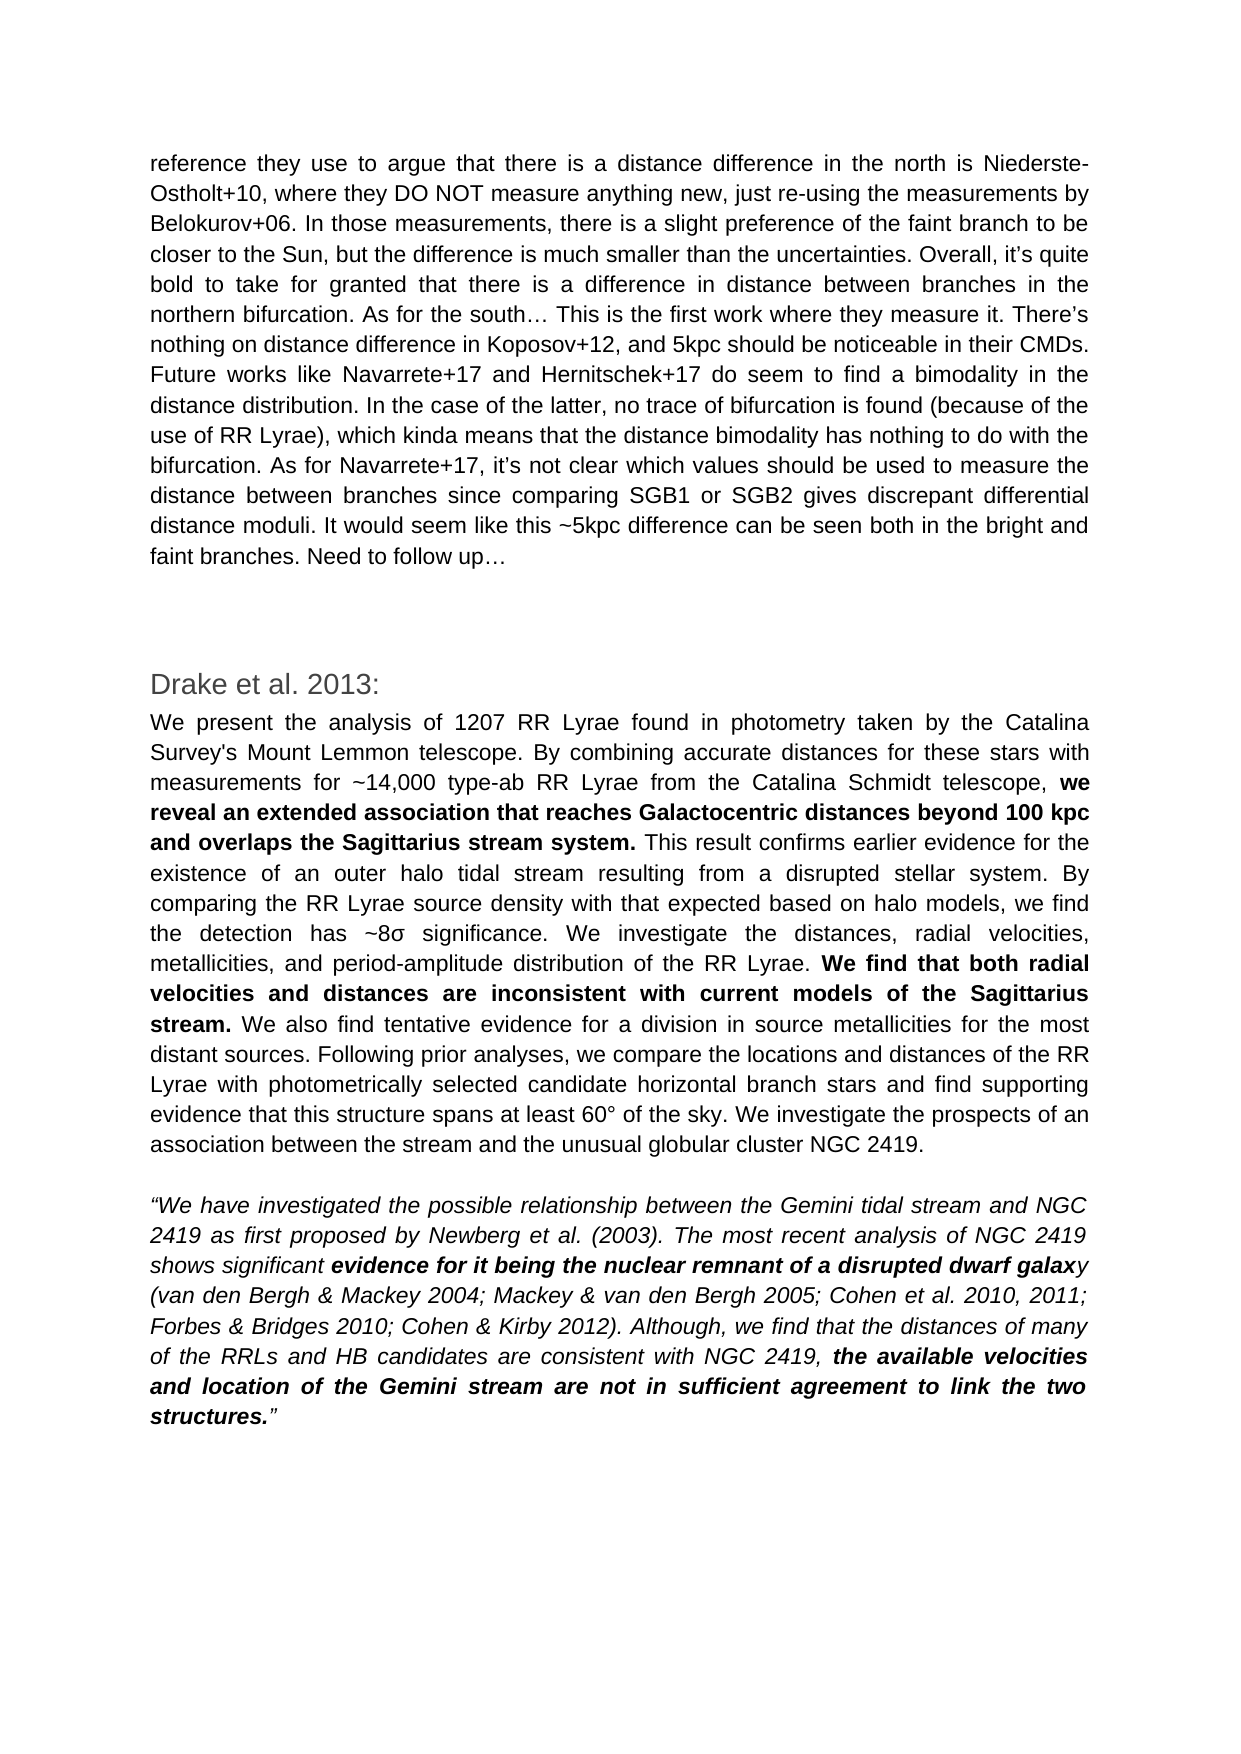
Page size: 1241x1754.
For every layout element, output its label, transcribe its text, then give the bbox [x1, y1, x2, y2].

text “We have investigated the possible relationship between the Gemini tidal stream and NGC 2419 as first proposed by Newberg et al. (2003). The most recent analysis of NGC 2419 shows significant evidence for it being the nuclear remnant of a disrupted dwarf galaxy (van den Bergh & Mackey 2004; Mackey & van den Bergh 2005; Cohen et al. 2010, 2011; Forbes & Bridges 2010; Cohen & Kirby 2012). Although, we find that the distances of many of the RRLs and HB candidates are consistent with NGC 2419, the available velocities and location of the Gemini stream are not in sufficient agreement to link the two structures.” [150, 1192, 1090, 1430]
text We present the analysis of 1207 RR Lyrae found in photometry taken by the Catalina Survey's Mount Lemmon telescope. By combining accurate distances for these stars with measurements for ~14,000 type-ab RR Lyrae from the Catalina Schmidt telescope, we reveal an extended association that reaches Galactocentric distances beyond 100 kpc and overlaps the Sagittarius stream system. This result confirms earlier evidence for the existence of an outer halo tidal stream resulting from a disrupted stellar system. By comparing the RR Lyrae source density with that expected based on halo models, we find the detection has ~8σ significance. We investigate the distances, radial velocities, metallicities, and period-amplitude distribution of the RR Lyrae. We find that both radial velocities and distances are inconsistent with current models of the Sagittarius stream. We also find tentative evidence for a division in source metallicities for the most distant sources. Following prior analyses, we compare the locations and distances of the RR Lyrae with photometrically selected candidate horizontal branch stars and find supporting evidence that this structure spans at least 60° of the sky. We investigate the prospects of an association between the stream and the unusual globular cluster NGC 2419. [150, 708, 1090, 1158]
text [150, 150, 1090, 569]
subtitle Drake et al. 2013: [150, 667, 1090, 700]
